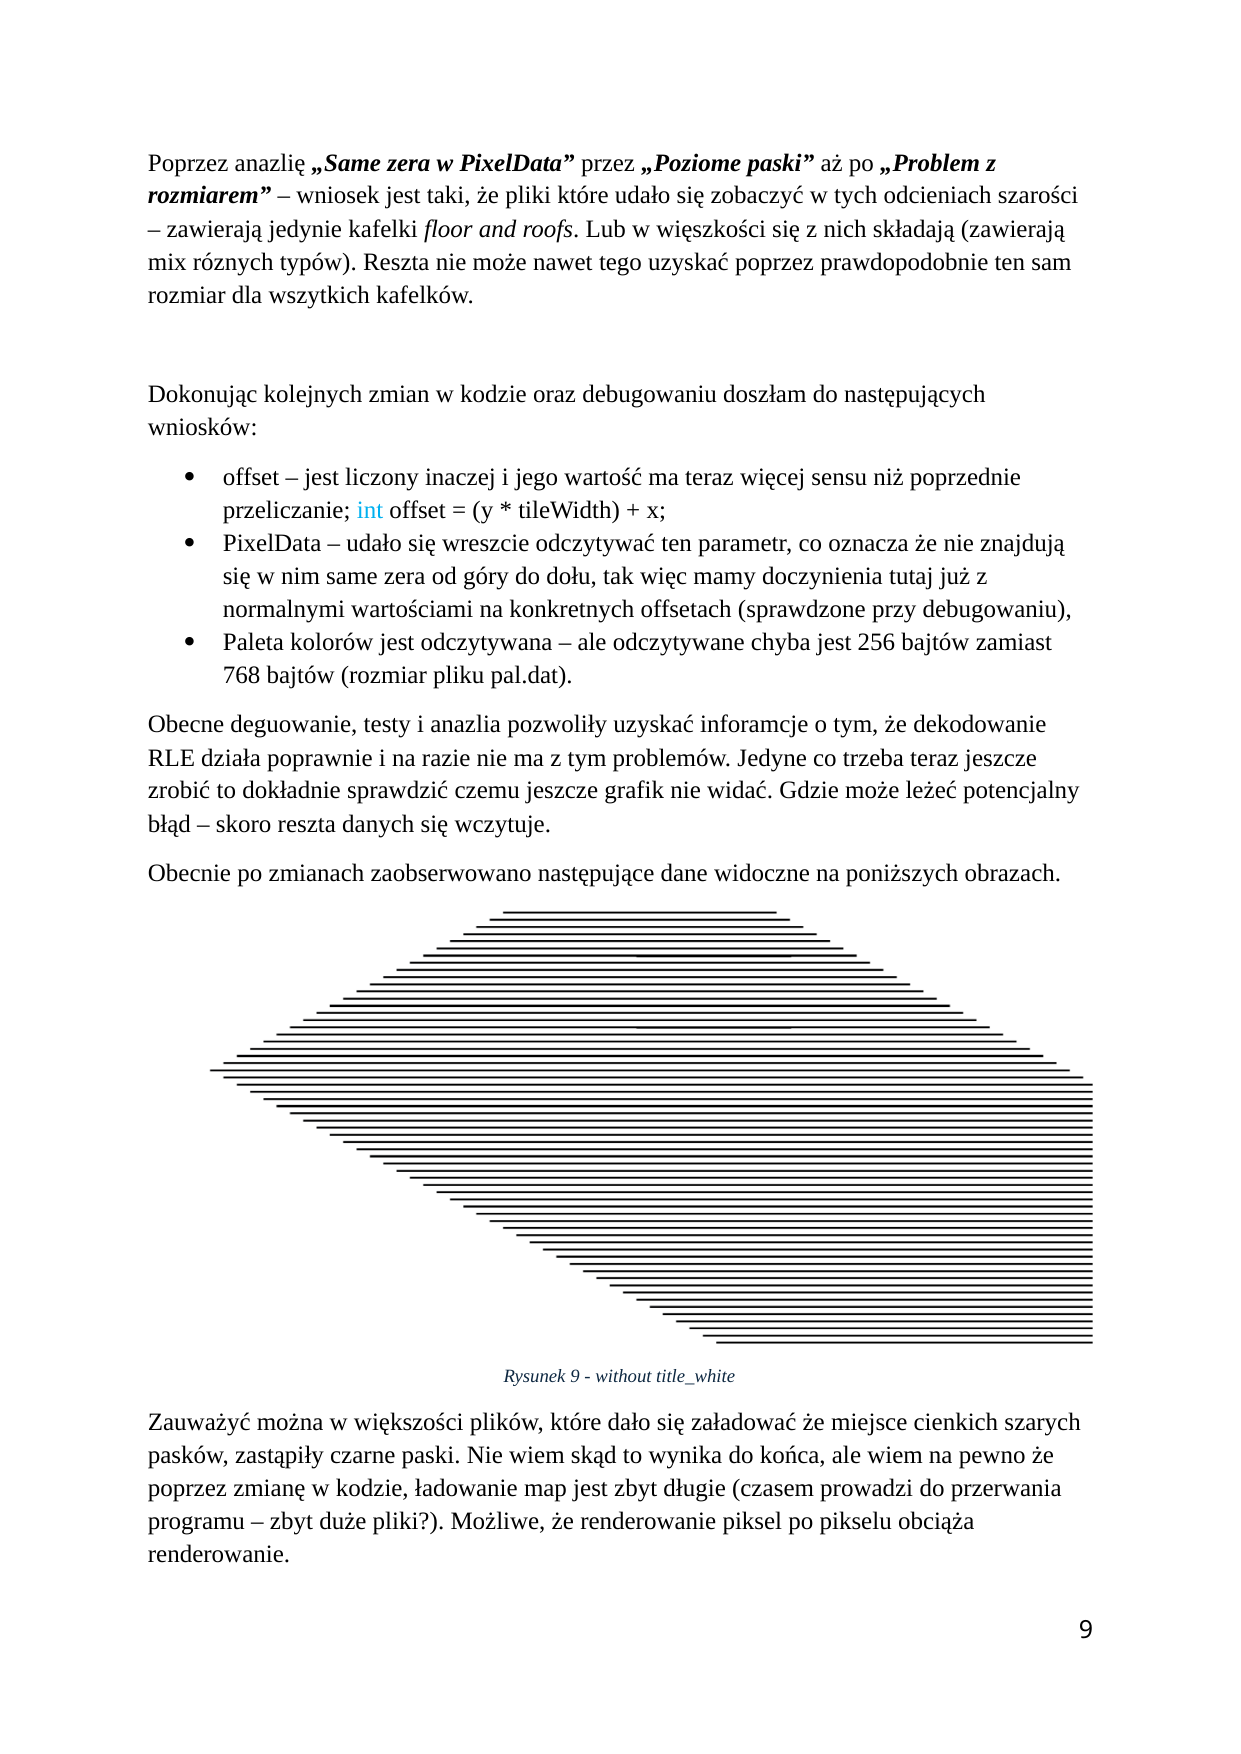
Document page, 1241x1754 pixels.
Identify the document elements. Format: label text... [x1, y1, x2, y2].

text Zauważyć można w większości plików, które dało się załadować że miejsce cienkich szarych pasków, zastąpiły czarne paski. Nie wiem skąd to wynika do końca, ale wiem na pewno że poprzez zmianę w kodzie, ładowanie map jest zbyt długie (czasem prowadzi do przerwania programu – zbyt duże pliki?). Możliwe, że renderowanie piksel po pikselu obciąża renderowanie. [148, 1407, 1093, 1568]
text Obecne deguowanie, testy i anazlia pozwoliły uzyskać inforamcje o tym, że dekodowanie RLE działa poprawnie i na razie nie ma z tym problemów. Jedyne co trzeba teraz jeszcze zrobić to dokładnie sprawdzić czemu jeszcze grafik nie widać. Gdzie może leżeć potencjalny błąd – skoro reszta danych się wczytuje. [148, 709, 1093, 837]
text Rysunek 9 - without title_white [148, 1365, 1093, 1386]
text Obecnie po zmianach zaobserwowano następujące dane widoczne na poniższych obrazach. [148, 858, 1093, 887]
list PixelData – udało się wreszcie odczytywać ten parametr, co oznacza że nie znajdują się w nim same zera od góry do dołu, tak więc mamy doczynienia tutaj już z normalnymi wartościami na konkretnych offsetach (sprawdzone przy debugowaniu), [185, 528, 1093, 623]
picture [147, 908, 1093, 1344]
text Dokonując kolejnych zmian w kodzie oraz debugowaniu doszłam do następujących wniosków: [148, 379, 1093, 441]
list Paleta kolorów jest odczytywana – ale odczytywane chyba jest 256 bajtów zamiast 768 bajtów (rozmiar pliku pal.dat). [185, 627, 1093, 689]
list offset – jest liczony inaczej i jego wartość ma teraz więcej sensu niż poprzednie przeliczanie; int offset = (y * tileWidth) + x; [185, 462, 1093, 523]
text Poprzez anazlię „Same zera w PixelData” przez „Poziome paski” aż po „Problem z rozmiarem” – wniosek jest taki, że pliki które udało się zobaczyć w tych odcieniach szarości – zawierają jedynie kafelki floor and roofs. Lub w więszkości się z nich składają (zawierają mix róznych typów). Reszta nie może nawet tego uzyskać poprzez prawdopodobnie ten sam rozmiar dla wszytkich kafelków. [148, 148, 1093, 308]
